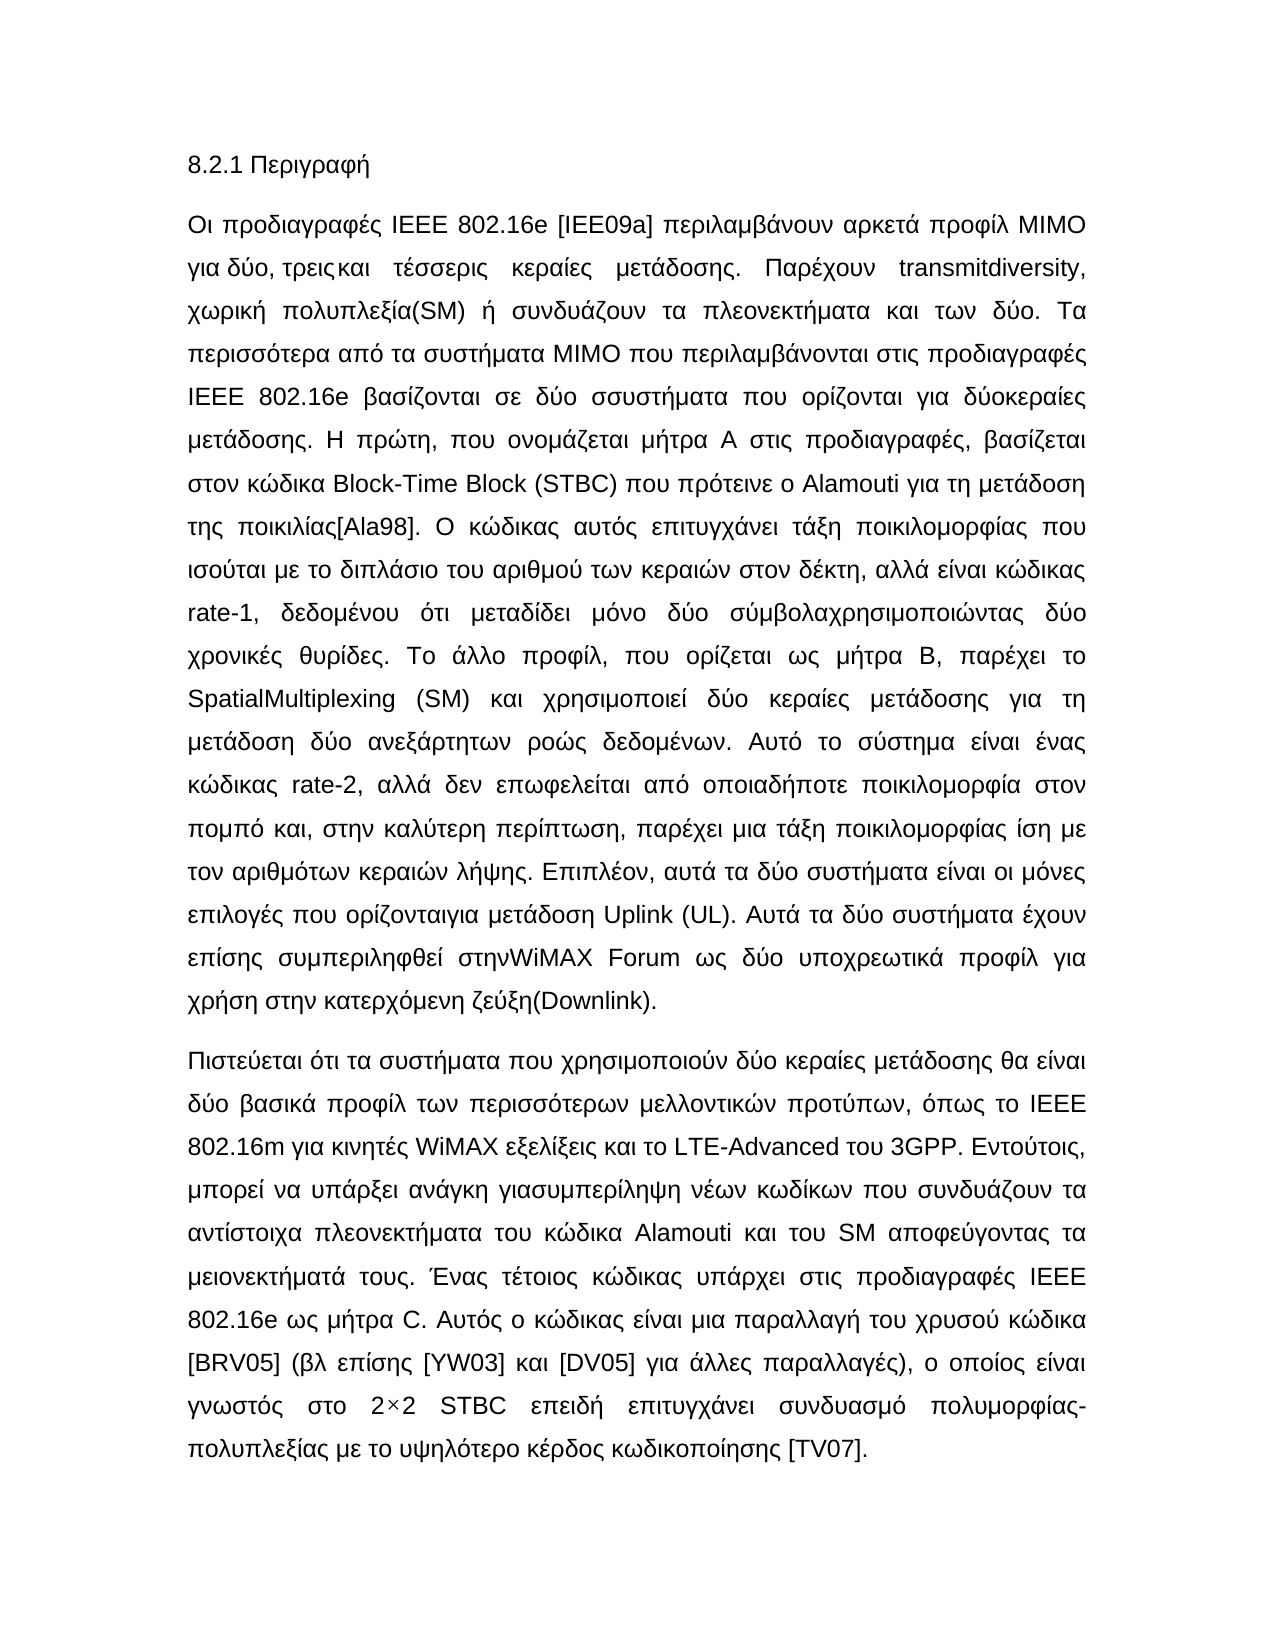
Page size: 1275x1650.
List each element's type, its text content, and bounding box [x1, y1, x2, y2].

text Πιστεύεται ότι τα συστήματα που χρησιμοποιούν δύο κεραίες μετάδοσης θα είναι δύο βασικά προφίλ των περισσότερων μελλοντικών προτύπων, όπως το IEEE 802.16m για κινητές WiMAX εξελίξεις και το LTE-Advanced του 3GPP. Εντούτοις, μπορεί να υπάρξει ανάγκη γιασυμπερίληψη νέων κωδίκων που συνδυάζουν τα αντίστοιχα πλεονεκτήματα του κώδικα Alamouti και του SM αποφεύγοντας τα μειονεκτήματά τους. Ένας τέτοιος κώδικας υπάρχει στις προδιαγραφές IEEE 802.16e ως μήτρα C. Αυτός ο κώδικας είναι μια παραλλαγή του χρυσού κώδικα [BRV05] (βλ επίσης [YW03] και [DV05] για άλλες παραλλαγές), ο οποίος είναι γνωστός στο 22 STBC επειδή επιτυγχάνει συνδυασμό πολυμορφίας-πολυπλεξίας με το υψηλότερο κέρδος κωδικοποίησης [TV07]. [187, 1046, 1087, 1463]
text 8.2.1 Περιγραφή [187, 150, 1087, 179]
text Οι προδιαγραφές IEEE 802.16e [IEE09a] περιλαμβάνουν αρκετά προφίλ MIMO για δύο, τρεις και τέσσερις κεραίες μετάδοσης. Παρέχουν transmitdiversity, χωρική πολυπλεξία(SM) ή συνδυάζουν τα πλεονεκτήματα και των δύο. Τα περισσότερα από τα συστήματα MIMO που περιλαμβάνονται στις προδιαγραφές IEEE 802.16e βασίζονται σε δύο σσυστήματα που ορίζονται για δύοκεραίες μετάδοσης. Η πρώτη, που ονομάζεται μήτρα A στις προδιαγραφές, βασίζεται στον κώδικα Block-Time Block (STBC) που πρότεινε ο Alamouti για τη μετάδοση της ποικιλίας[Ala98]. Ο κώδικας αυτός επιτυγχάνει τάξη ποικιλομορφίας που ισούται με το διπλάσιο του αριθμού των κεραιών στον δέκτη, αλλά είναι κώδικας rate-1, δεδομένου ότι μεταδίδει μόνο δύο σύμβολαχρησιμοποιώντας δύο χρονικές θυρίδες. Το άλλο προφίλ, που ορίζεται ως μήτρα B, παρέχει το SpatialMultiplexing (SM) και χρησιμοποιεί δύο κεραίες μετάδοσης για τη μετάδοση δύο ανεξάρτητων ροώς δεδομένων. Αυτό το σύστημα είναι ένας κώδικας rate-2, αλλά δεν επωφελείται από οποιαδήποτε ποικιλομορφία στον πομπό και, στην καλύτερη περίπτωση, παρέχει μια τάξη ποικιλομορφίας ίση με τον αριθμότων κεραιών λήψης. Επιπλέον, αυτά τα δύο συστήματα είναι οι μόνες επιλογές που ορίζονταιγια μετάδοση Uplink (UL). Αυτά τα δύο συστήματα έχουν επίσης συμπεριληφθεί στηνWiMAX Forum ως δύο υποχρεωτικά προφίλ για χρήση στην κατερχόμενη ζεύξη(Downlink). [187, 210, 1087, 1015]
